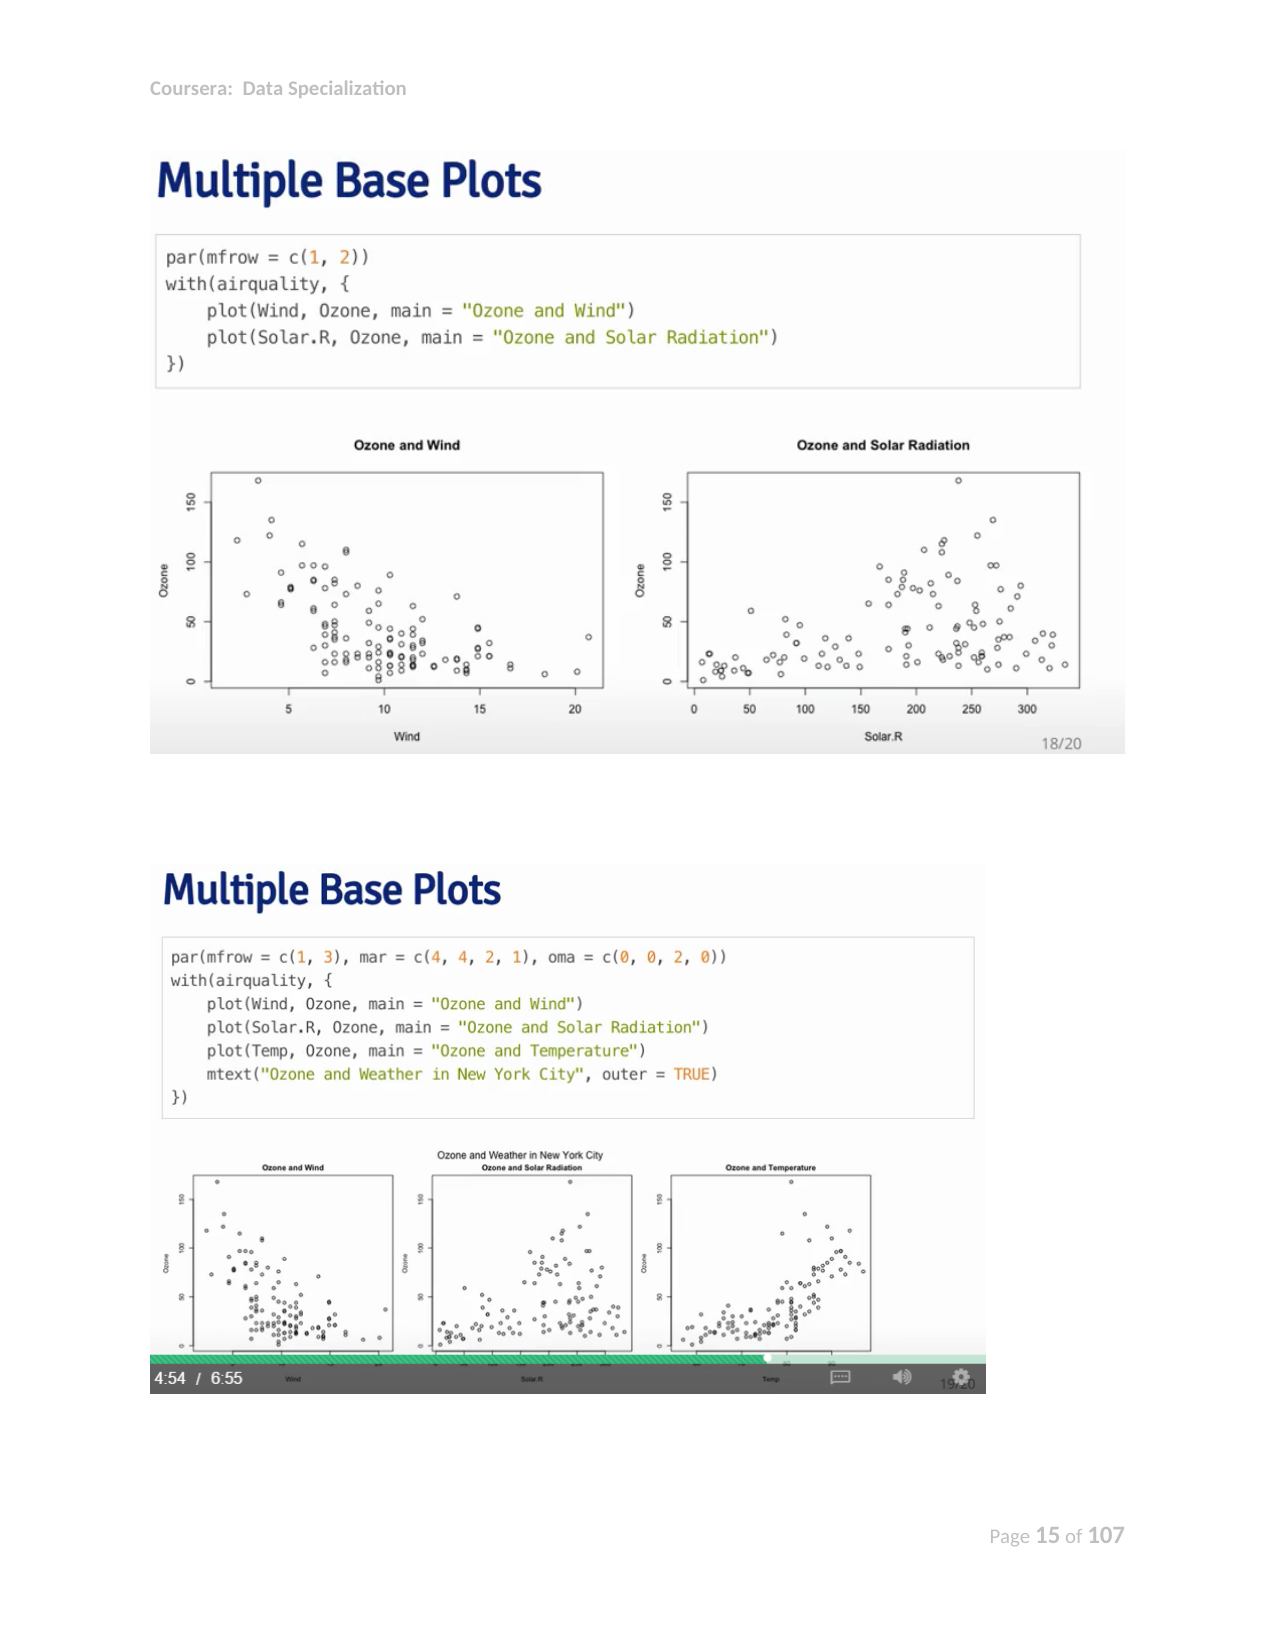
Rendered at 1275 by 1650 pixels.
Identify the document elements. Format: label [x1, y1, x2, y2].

picture [150, 150, 1125, 754]
picture [150, 864, 986, 1394]
